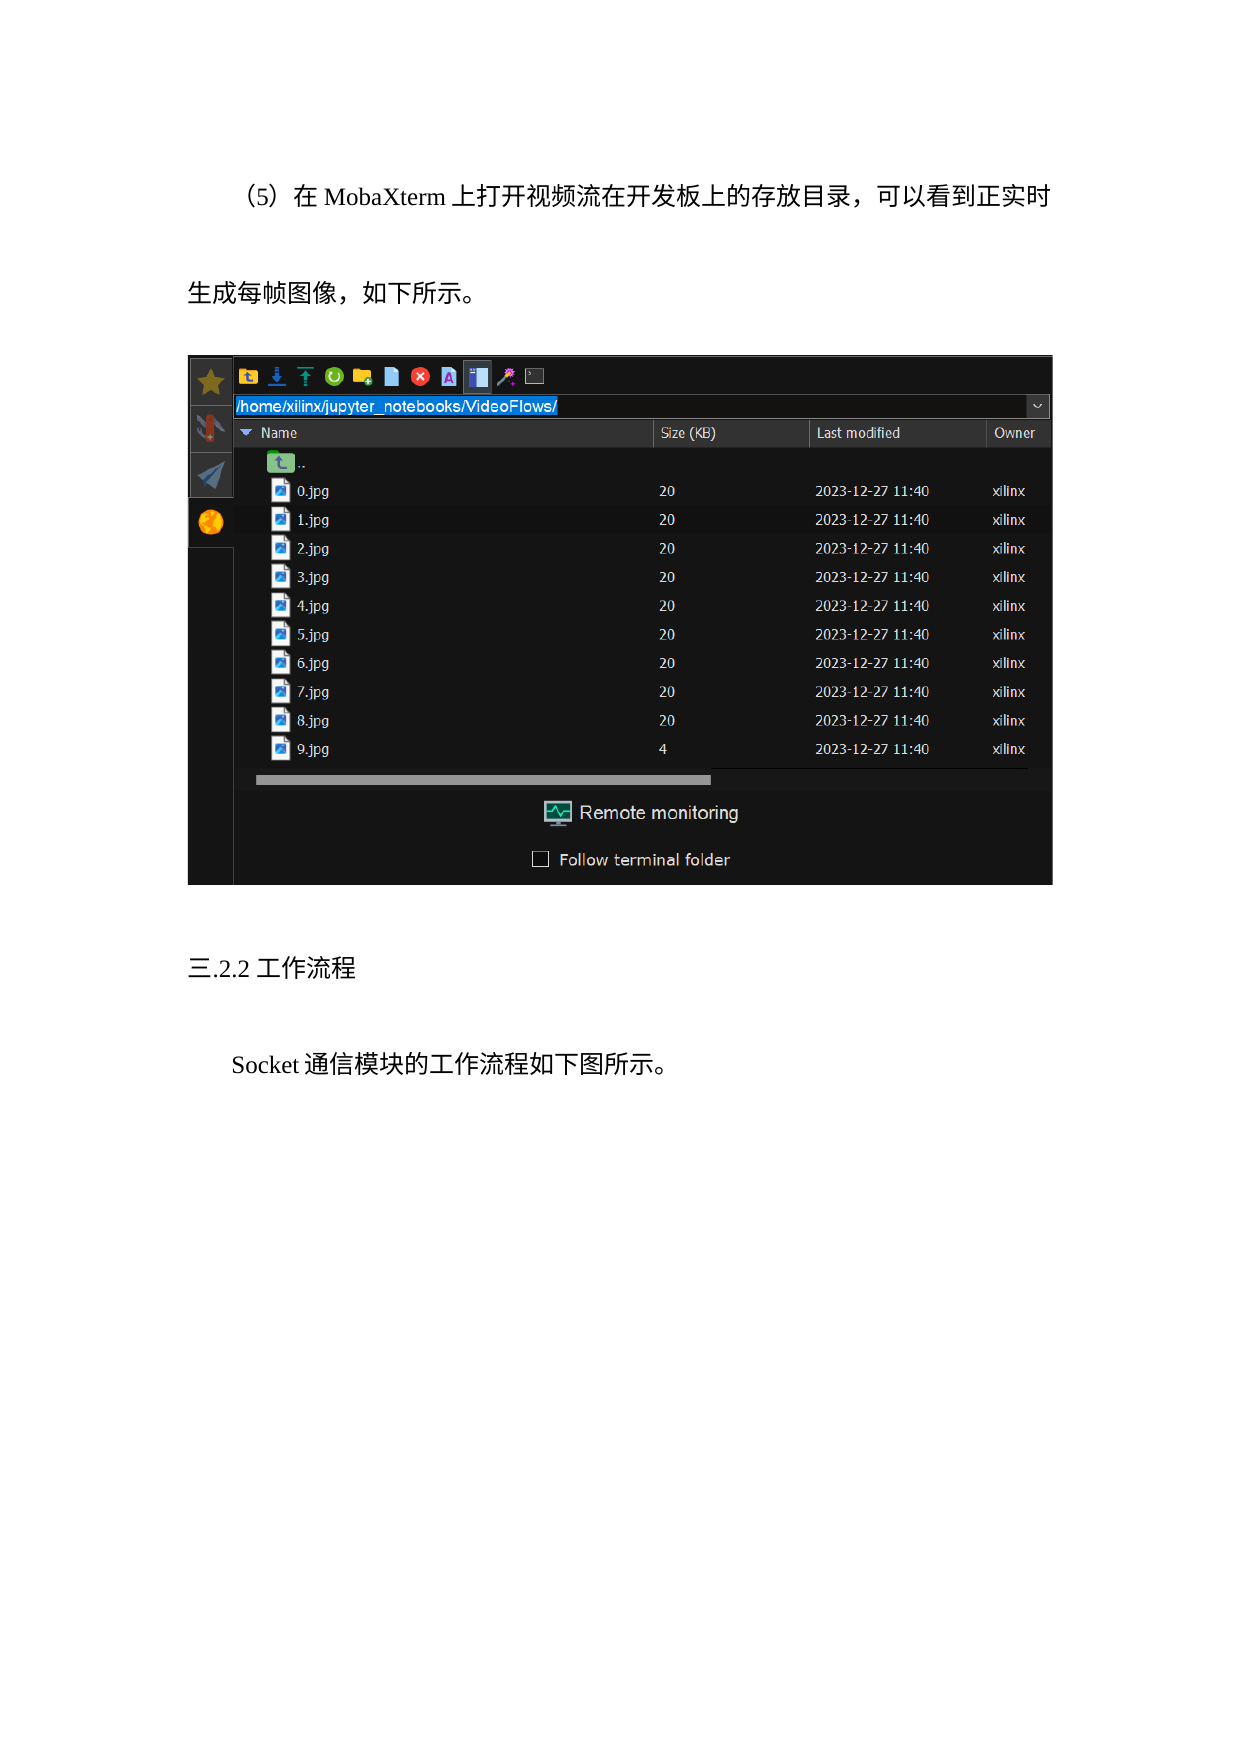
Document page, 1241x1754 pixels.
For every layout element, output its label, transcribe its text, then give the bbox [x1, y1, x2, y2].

picture [187, 355, 1053, 885]
text （5）在MobaXterm上打开视频流在开发板上的存放目录，可以看到正实时生成每帧图像，如下所示。 [187, 162, 1053, 324]
text Socket通信模块的工作流程如下图所示。 [187, 1030, 1053, 1095]
subtitle 工作流程 [187, 934, 1053, 999]
